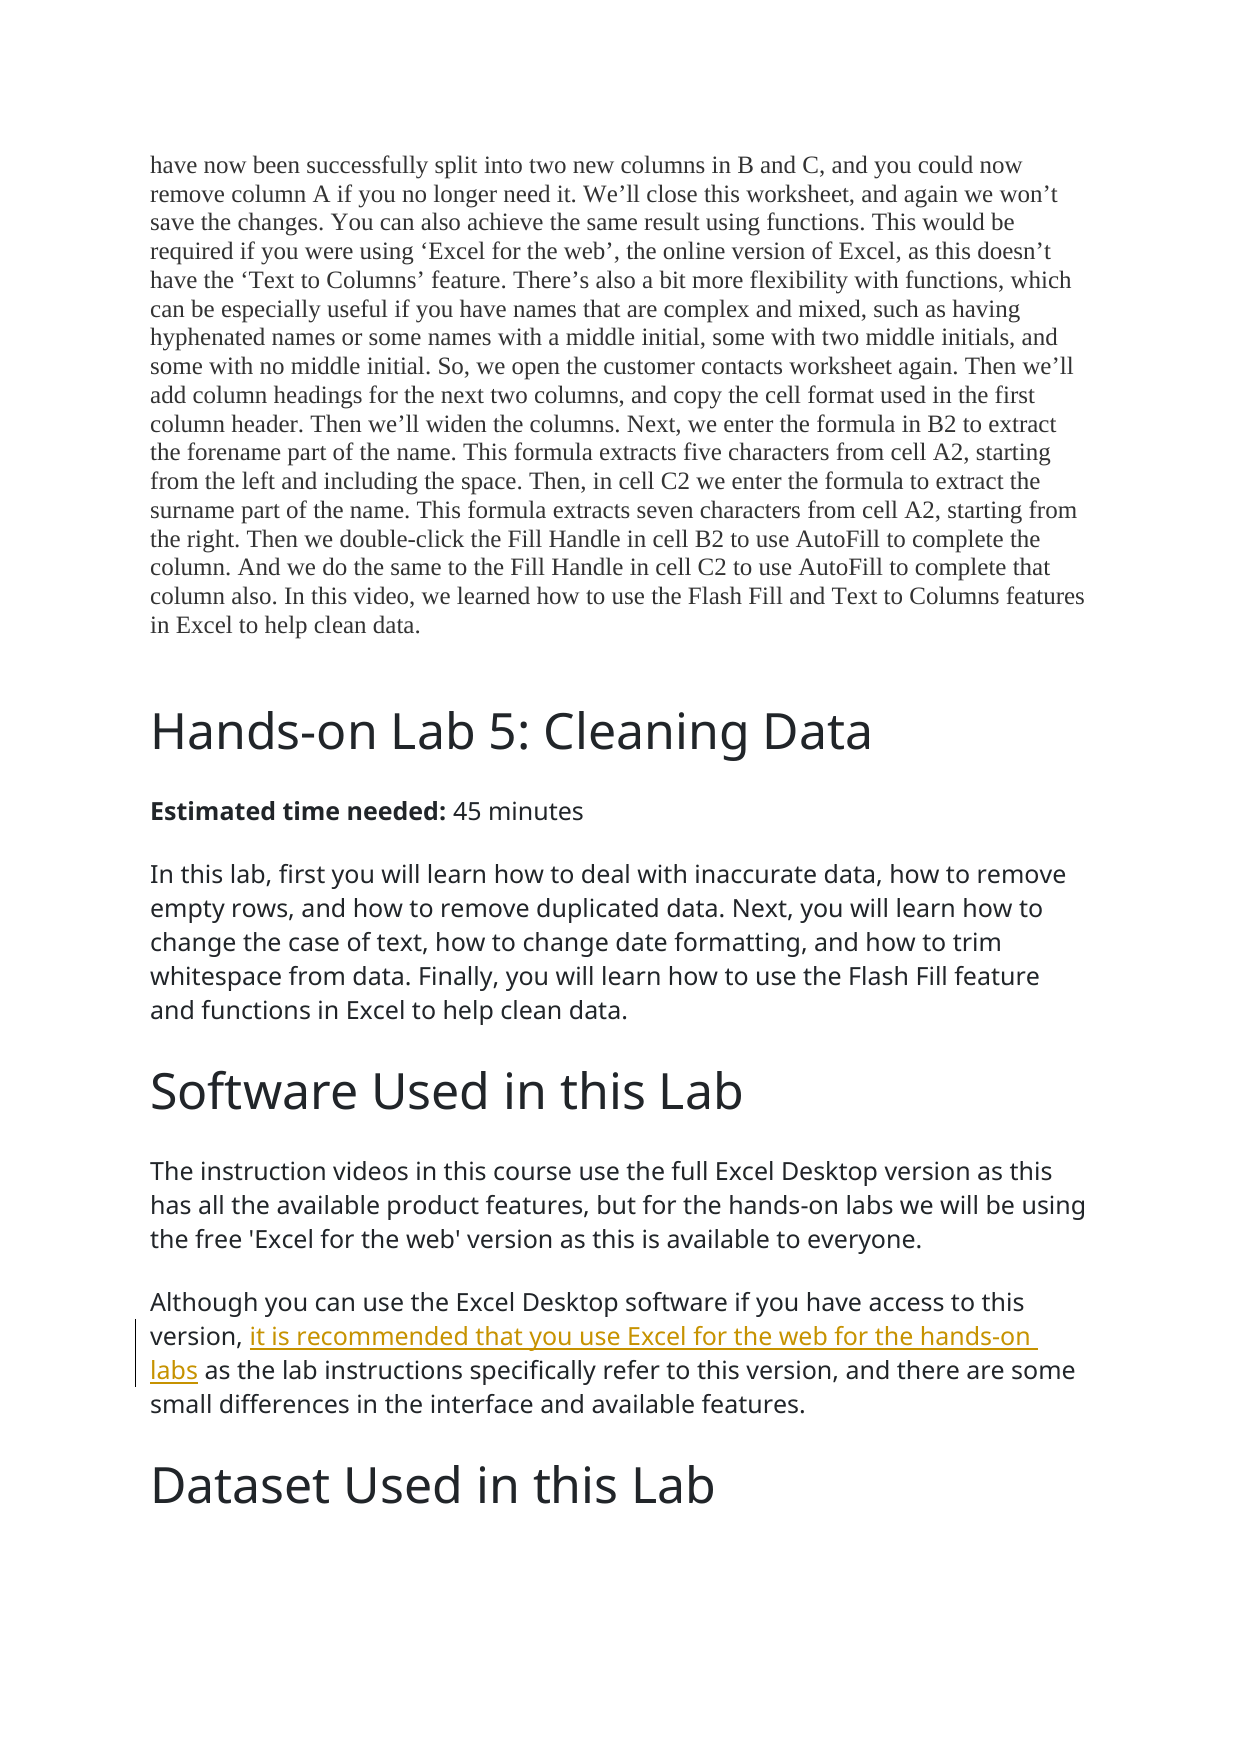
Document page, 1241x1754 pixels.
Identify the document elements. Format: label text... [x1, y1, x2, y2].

text The instruction videos in this course use the full Excel Desktop version as this has all the available product features, but for the hands-on labs we will be using the free 'Excel for the web' version as this is available to everyone. [150, 1153, 1090, 1256]
subtitle Hands-on Lab 5: Cleaning Data [150, 696, 1090, 764]
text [150, 150, 1090, 639]
subtitle Software Used in this Lab [150, 1056, 1090, 1124]
text In this lab, first you will learn how to deal with inaccurate data, how to remove empty rows, and how to remove duplicated data. Next, you will learn how to change the case of text, how to change date formatting, and how to trim whitespace from data. Finally, you will learn how to use the Flash Fill feature and functions in Excel to help clean data. [150, 857, 1090, 1027]
text Estimated time needed: 45 minutes [150, 793, 1090, 828]
subtitle Dataset Used in this Lab [150, 1450, 1090, 1518]
text Although you can use the Excel Desktop software if you have access to this version, as the lab instructions specifically refer to this version, and there are some small differences in the interface and available features. [150, 1285, 1090, 1421]
